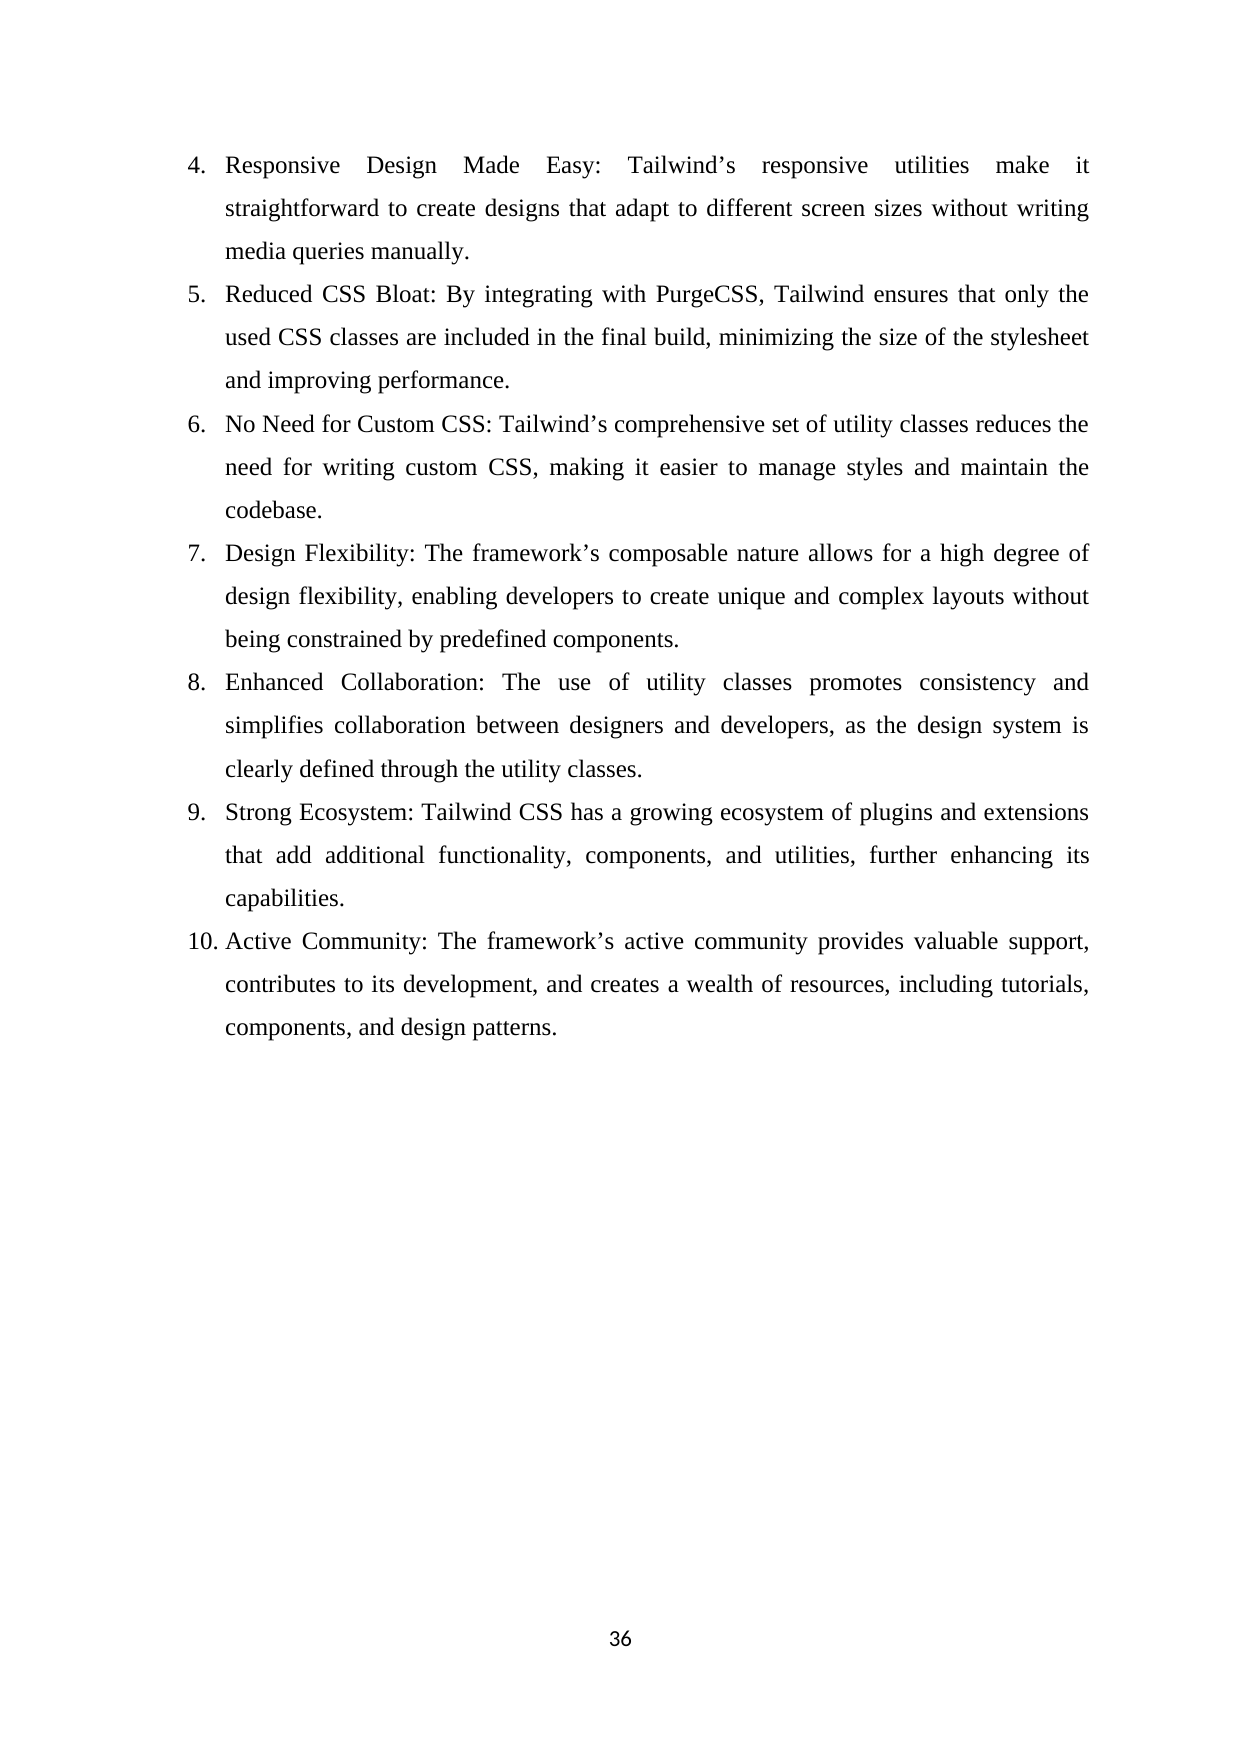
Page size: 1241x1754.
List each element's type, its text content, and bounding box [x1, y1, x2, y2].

list Strong Ecosystem: Tailwind CSS has a growing ecosystem of plugins and extensions that add additional functionality, components, and utilities, further enhancing its capabilities. [187, 797, 1090, 912]
list Reduced CSS Bloat: By integrating with PurgeCSS, Tailwind ensures that only the used CSS classes are included in the final build, minimizing the size of the stylesheet and improving performance. [187, 279, 1090, 394]
list Enhanced Collaboration: The use of utility classes promotes consistency and simplifies collaboration between designers and developers, as the design system is clearly defined through the utility classes. [187, 667, 1090, 782]
list No Need for Custom CSS: Tailwind’s comprehensive set of utility classes reduces the need for writing custom CSS, making it easier to manage styles and maintain the codebase. [187, 409, 1090, 524]
list Active Community: The framework’s active community provides valuable support, contributes to its development, and creates a wealth of resources, including tutorials, components, and design patterns. [187, 926, 1090, 1041]
list Design Flexibility: The framework’s composable nature allows for a high degree of design flexibility, enabling developers to create unique and complex layouts without being constrained by predefined components. [187, 538, 1090, 653]
list Responsive Design Made Easy: Tailwind’s responsive utilities make it straightforward to create designs that adapt to different screen sizes without writing media queries manually. [187, 150, 1090, 265]
